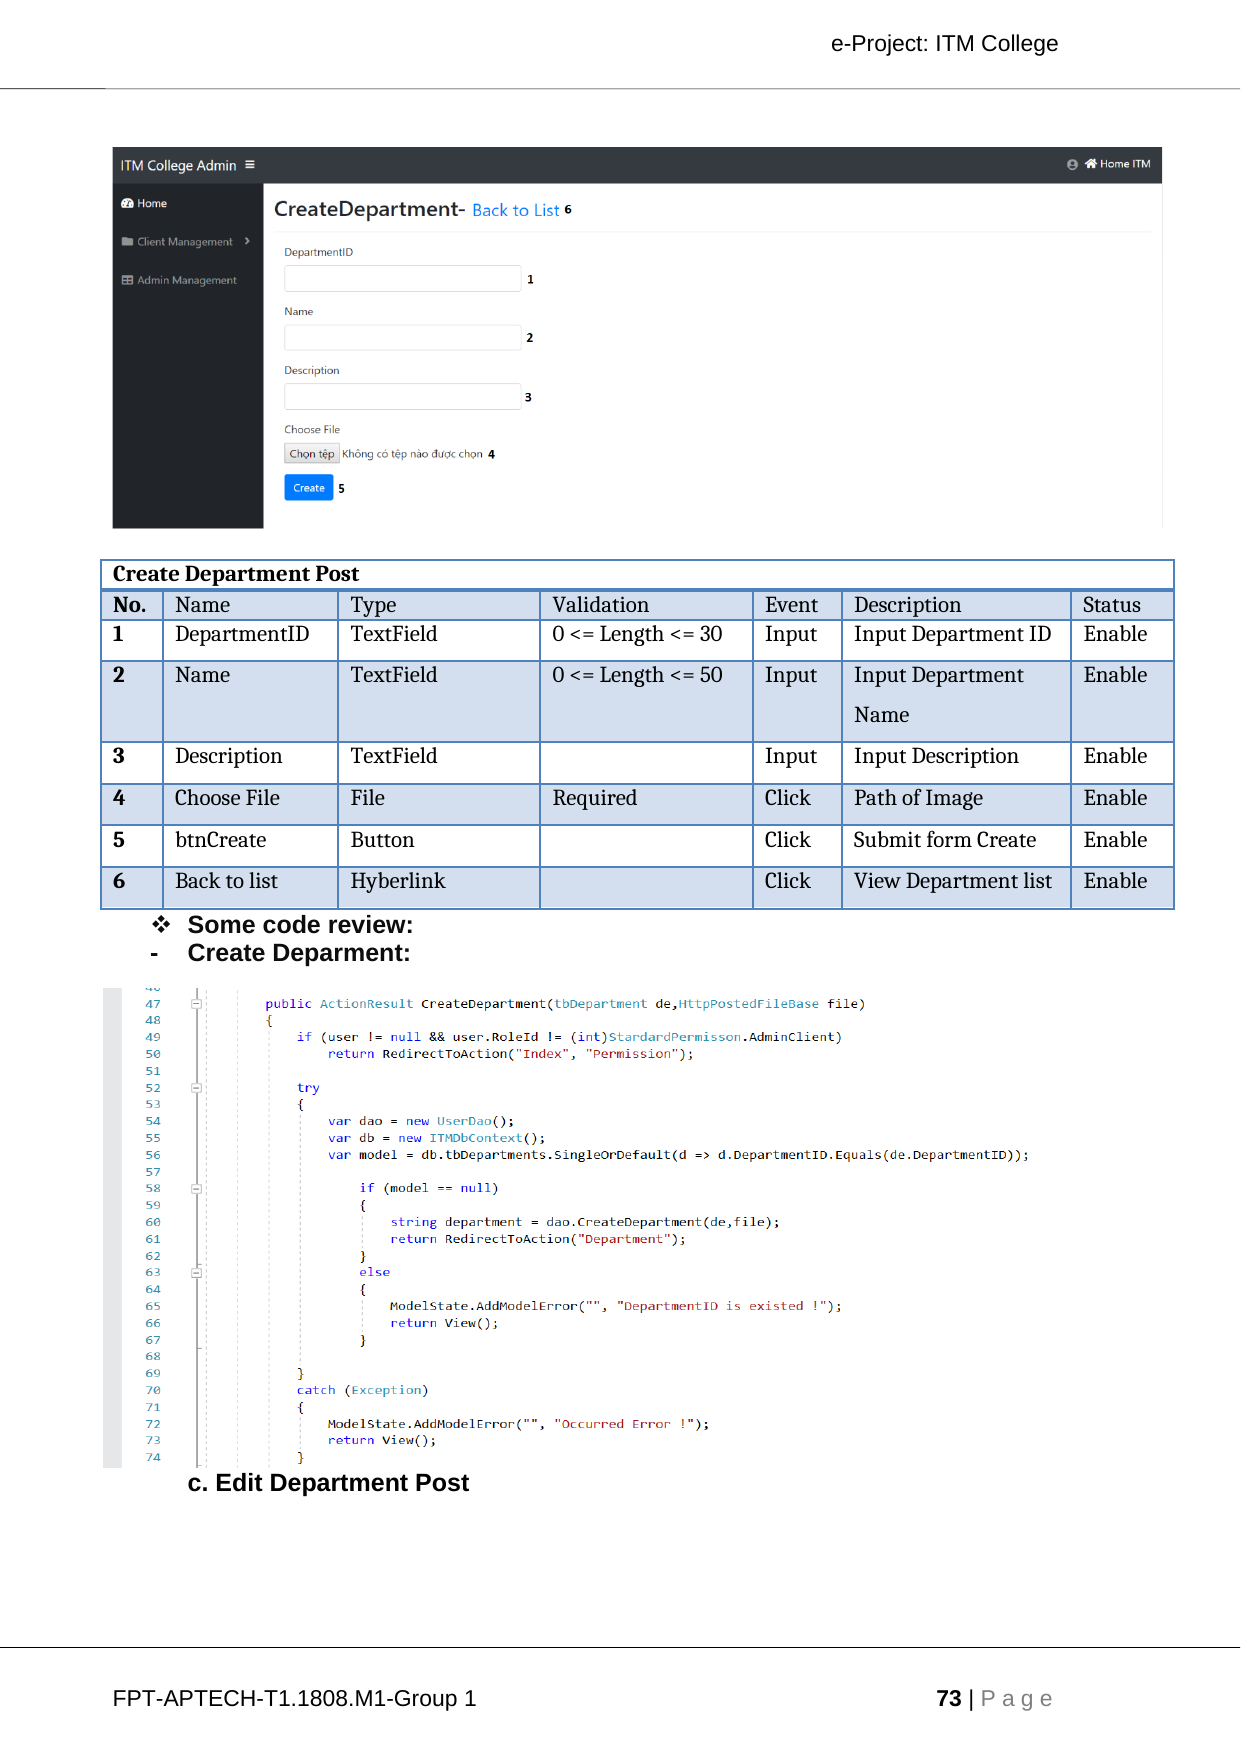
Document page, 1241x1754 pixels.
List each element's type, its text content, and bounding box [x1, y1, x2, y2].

table_cell Back to list [164, 868, 337, 907]
table_cell View Department list [843, 868, 1070, 907]
table_cell 3 [102, 743, 162, 783]
table_cell 0 <= Length <= 30 [541, 621, 752, 660]
table_cell [541, 826, 752, 866]
table_cell Input Description [843, 743, 1070, 783]
table_cell Path of Image [843, 785, 1070, 824]
table_cell Input [754, 621, 841, 660]
list Some code review: [150, 910, 1162, 938]
table_cell Validation [541, 592, 752, 619]
table_cell btnCreate [164, 826, 337, 866]
picture [103, 988, 1154, 1468]
table_cell Hyberlink [339, 868, 539, 907]
table_cell TextField [339, 621, 539, 660]
table_cell [541, 743, 752, 783]
table_cell [541, 868, 752, 907]
table_header Create Department Post [102, 561, 1173, 588]
table_cell Click [754, 785, 841, 824]
table_cell Enable [1072, 785, 1173, 824]
table_cell 6 [102, 868, 162, 907]
table_cell File [339, 785, 539, 824]
table_cell Input Department ID [843, 621, 1070, 660]
table_cell Input [754, 743, 841, 783]
table_cell Button [339, 826, 539, 866]
table_cell DepartmentID [164, 621, 337, 660]
table_cell Enable [1072, 868, 1173, 907]
text c. Edit Department Post [187, 1467, 1162, 1496]
table_cell 4 [102, 785, 162, 824]
table_cell Click [754, 826, 841, 866]
table_cell Enable [1072, 826, 1173, 866]
picture [112, 147, 1163, 531]
table_cell Name [164, 662, 337, 741]
table_cell Event [754, 592, 841, 619]
list Create Deparment: [150, 938, 1162, 967]
table_cell Click [754, 868, 841, 907]
table_cell 2 [102, 662, 162, 741]
table_cell TextField [339, 662, 539, 741]
table_cell Enable [1072, 621, 1173, 660]
table_cell 1 [102, 621, 162, 660]
table_cell 5 [102, 826, 162, 866]
table_cell No. [102, 592, 162, 619]
table_cell Type [339, 592, 539, 619]
table_cell TextField [339, 743, 539, 783]
table_cell Description [164, 743, 337, 783]
table_cell Submit form Create [843, 826, 1070, 866]
table_cell Enable [1072, 662, 1173, 741]
table_cell Enable [1072, 743, 1173, 783]
table_cell Required [541, 785, 752, 824]
table_cell Input Department Name [843, 662, 1070, 741]
table_cell Choose File [164, 785, 337, 824]
table_cell Status [1072, 592, 1173, 619]
table_cell Description [843, 592, 1070, 619]
table_cell 0 <= Length <= 50 [541, 662, 752, 741]
table_cell Name [164, 592, 337, 619]
table_cell Input [754, 662, 841, 741]
